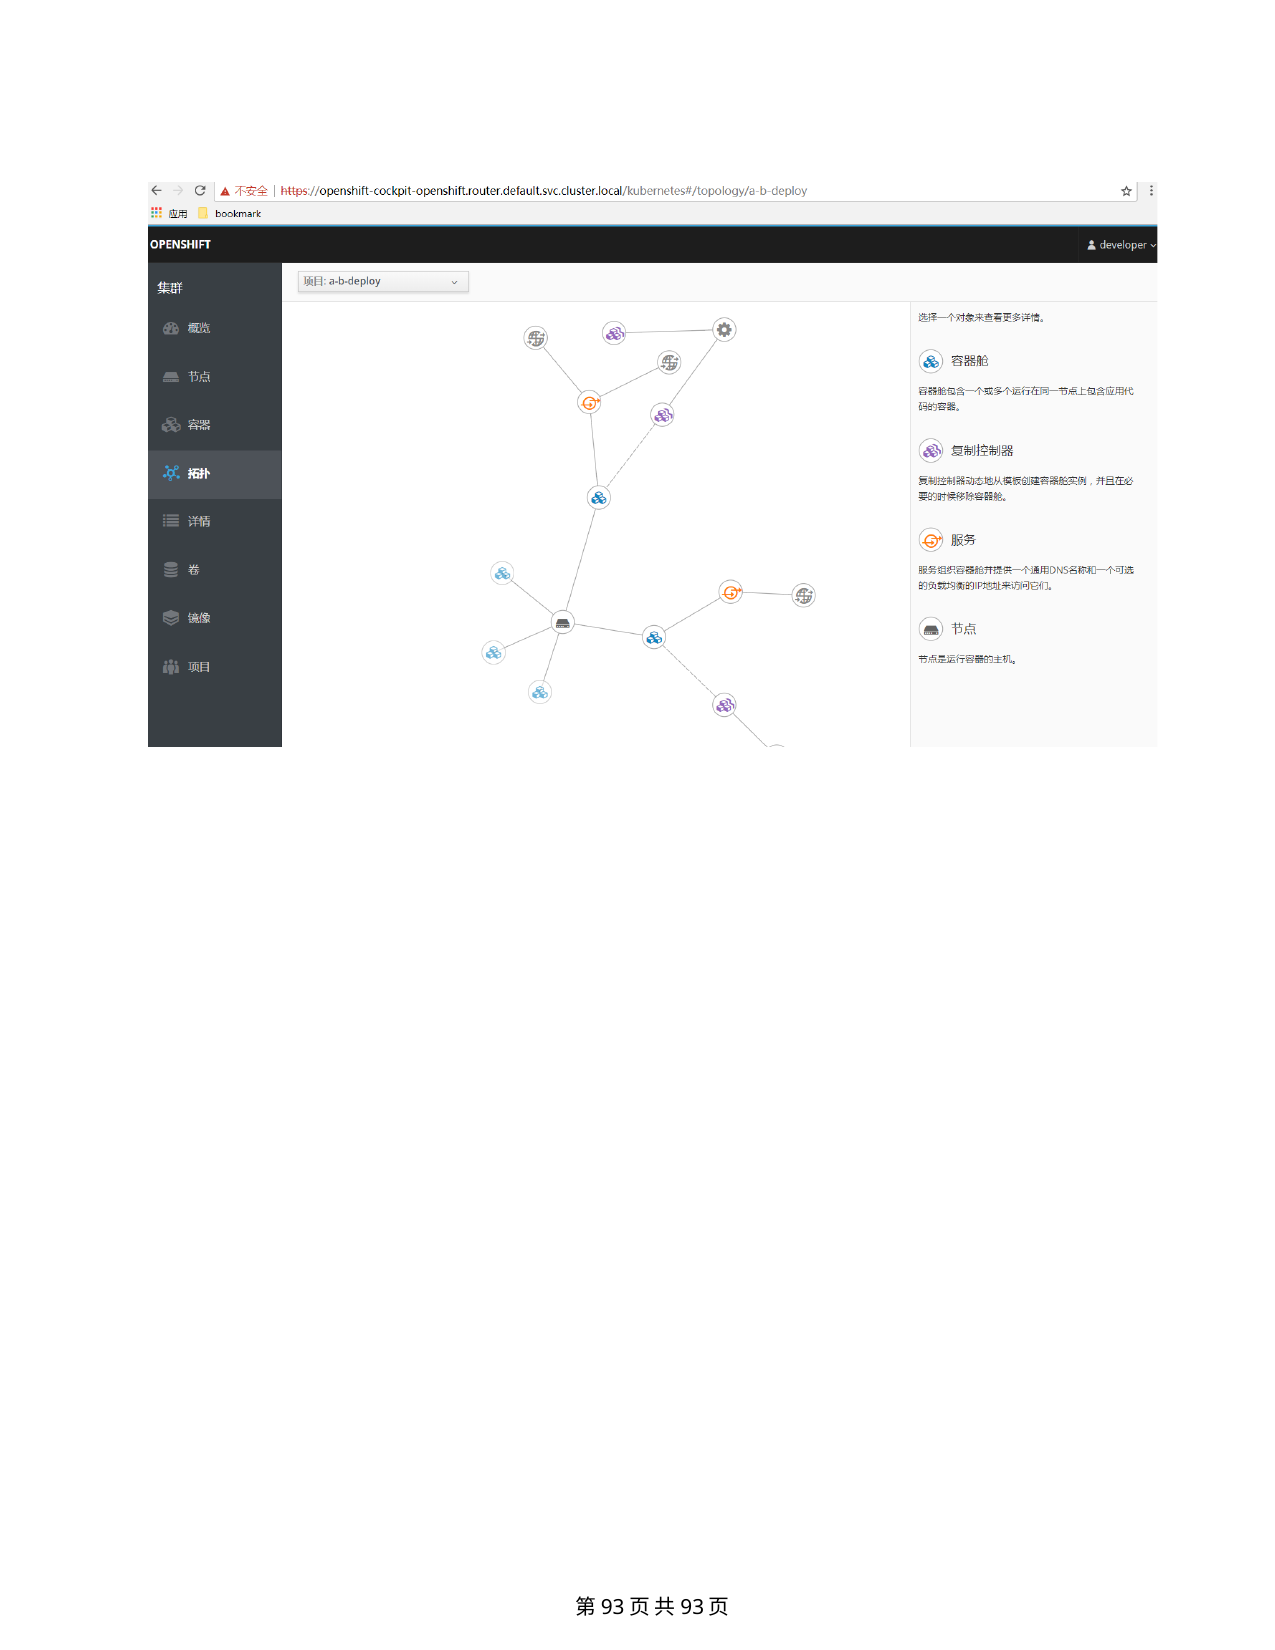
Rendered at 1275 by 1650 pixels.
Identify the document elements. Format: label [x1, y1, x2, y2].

picture [148, 182, 1158, 747]
